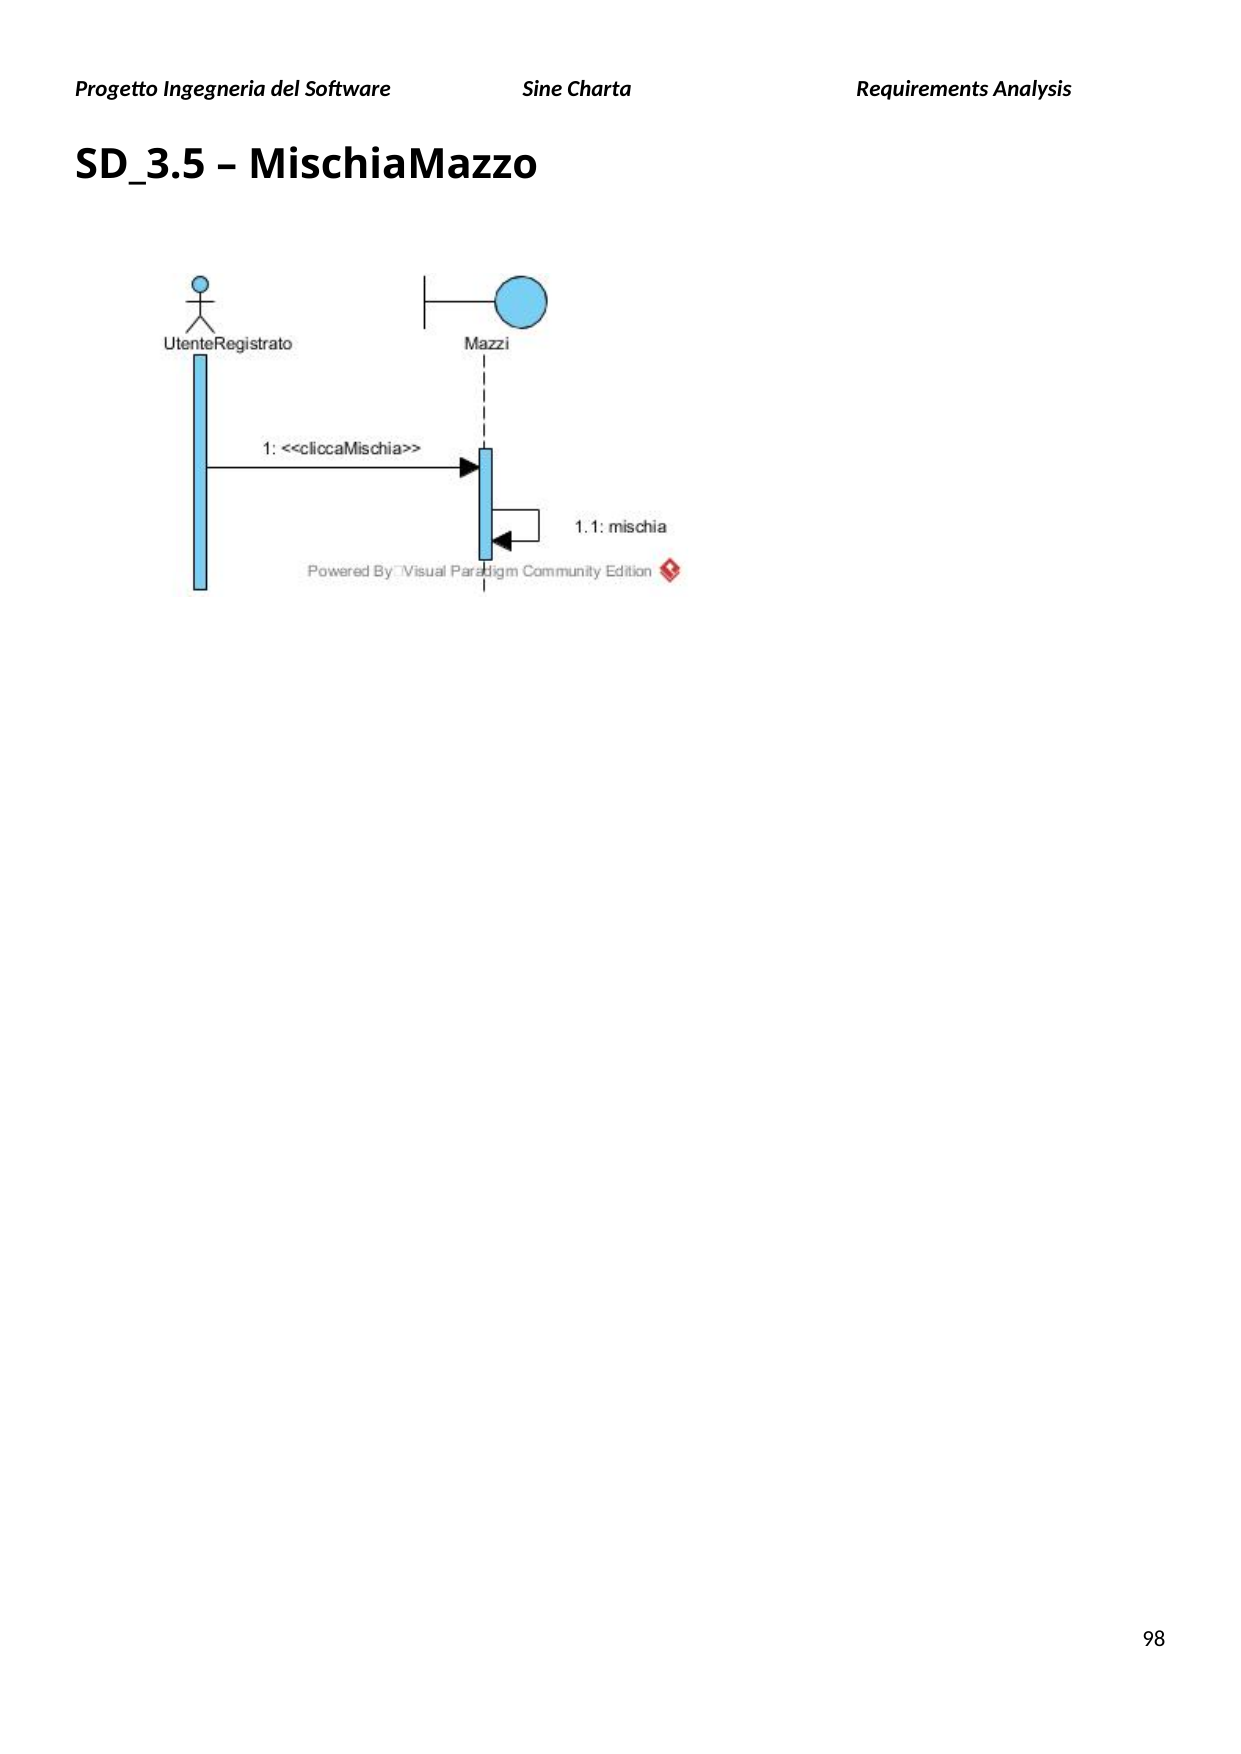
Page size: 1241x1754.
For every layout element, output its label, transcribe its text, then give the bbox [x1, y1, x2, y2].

picture [148, 273, 689, 597]
subtitle SD_3.5 – MischiaMazzo [75, 134, 1165, 191]
